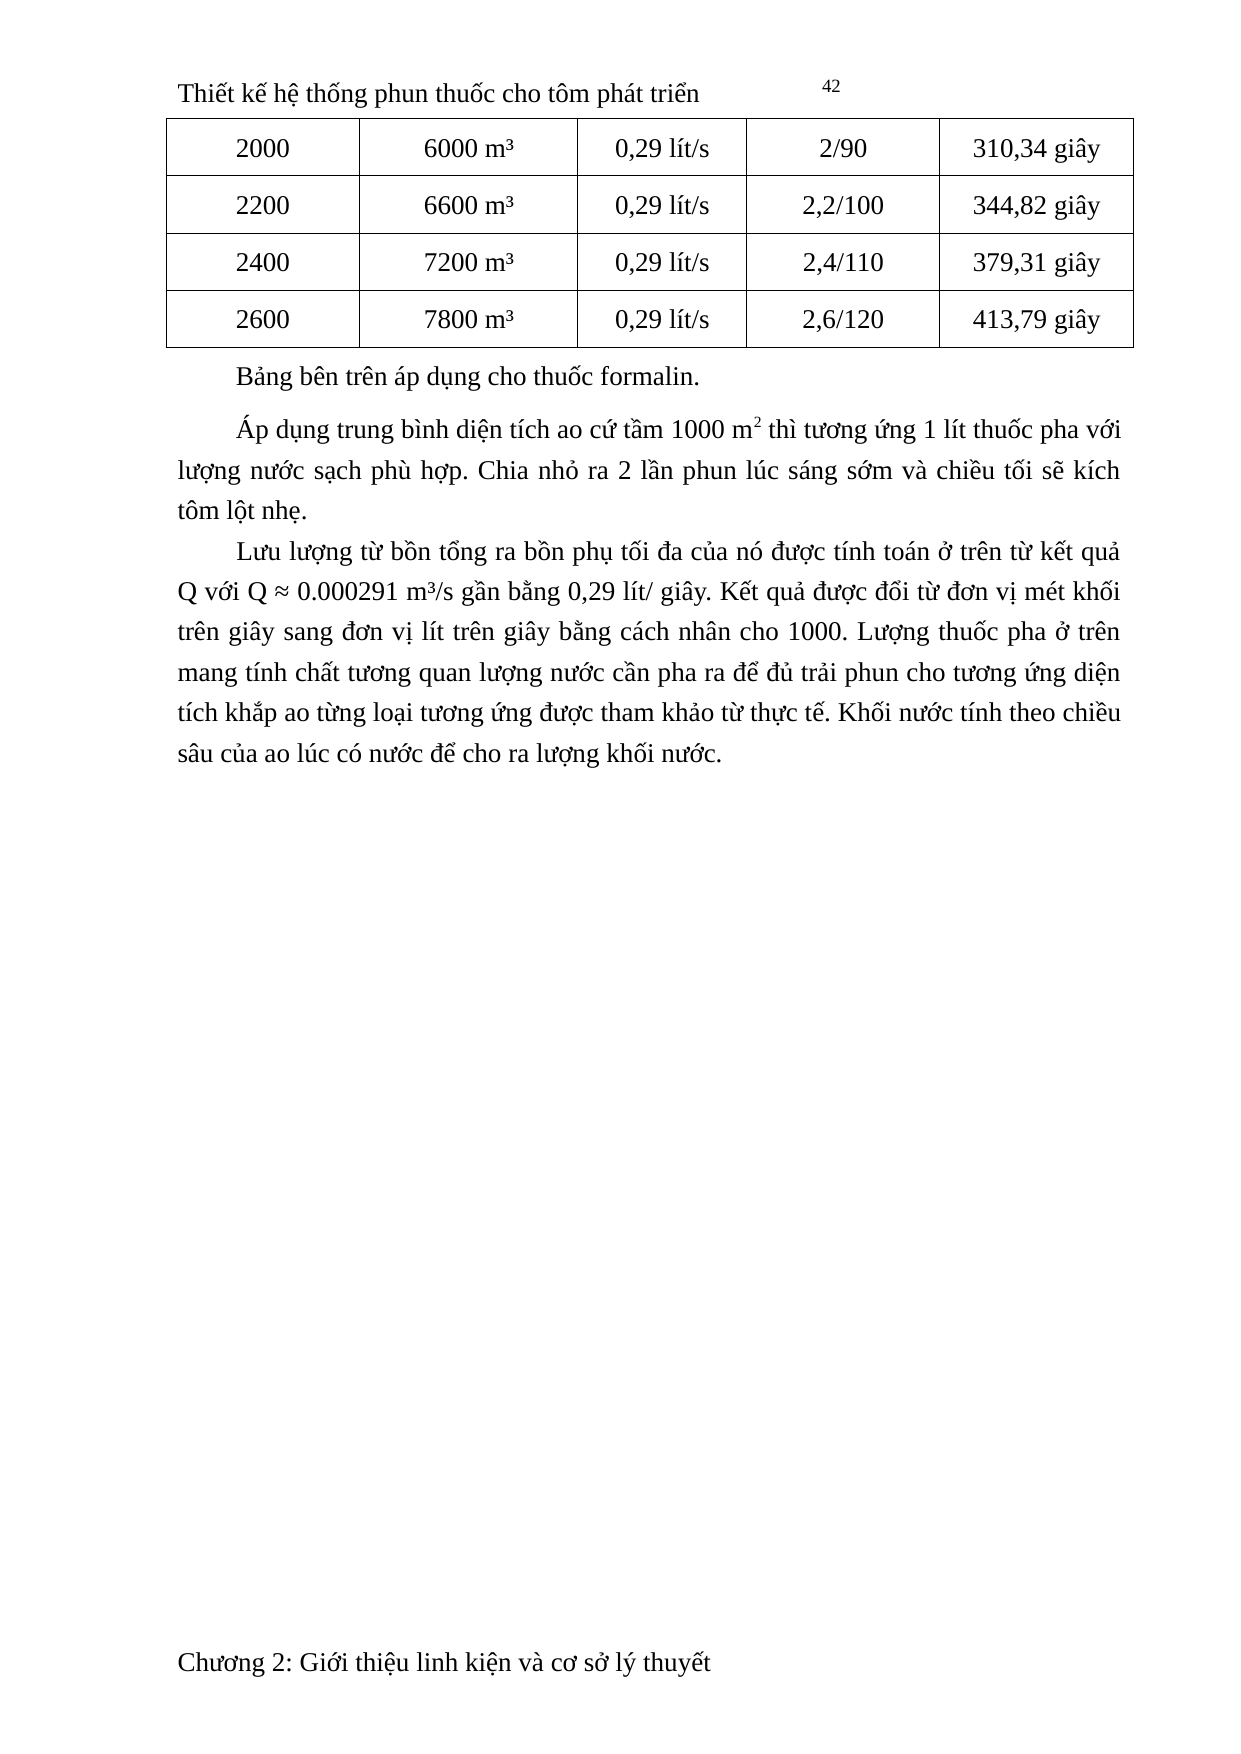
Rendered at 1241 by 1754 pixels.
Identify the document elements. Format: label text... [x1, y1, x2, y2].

table_cell 6000 m³ [360, 119, 577, 175]
table_cell 310,34 giây [940, 119, 1133, 175]
table_cell 0,29 lít/s [578, 291, 746, 347]
table_cell 2,4/110 [747, 234, 939, 290]
table_cell 0,29 lít/s [578, 176, 746, 232]
text Bảng bên trên áp dụng cho thuốc formalin. [177, 360, 1122, 392]
table_cell 6600 m³ [360, 176, 577, 232]
table_cell 0,29 lít/s [578, 234, 746, 290]
table_cell 7200 m³ [360, 234, 577, 290]
table_cell 2,2/100 [747, 176, 939, 232]
table_cell 2600 [167, 291, 359, 347]
table_cell 7800 m³ [360, 291, 577, 347]
table_cell 379,31 giây [940, 234, 1133, 290]
table_cell 2/90 [747, 119, 939, 175]
table_cell 2200 [167, 176, 359, 232]
table_cell 413,79 giây [940, 291, 1133, 347]
table_cell 2000 [167, 119, 359, 175]
table_cell 344,82 giây [940, 176, 1133, 232]
table_cell 2,6/120 [747, 291, 939, 347]
table_cell 0,29 lít/s [578, 119, 746, 175]
table_cell 2400 [167, 234, 359, 290]
list Lưu lượng từ bồn tổng ra bồn phụ tối đa của nó được tính toán ở trên từ kết quả Q với Q ≈ 0.000291 m³/s gần bằng 0,29 lít/ giây. Kết quả được đổi từ đơn vị mét khối trên giây sang đơn vị lít trên giây bằng cách nhân cho 1000. Lượng thuốc pha ở trên mang tính chất tương quan lượng nước cần pha ra để đủ trải phun cho tương ứng diện tích khắp ao từng loại tương ứng được tham khảo từ thực tế. Khối nước tính theo chiều sâu của ao lúc có nước để cho ra lượng khối nước. [177, 534, 1122, 768]
list Áp dụng trung bình diện tích ao cứ tầm 1000 m2 thì tương ứng 1 lít thuốc pha với lượng nước sạch phù hợp. Chia nhỏ ra 2 lần phun lúc sáng sớm và chiều tối sẽ kích tôm lột nhẹ. [177, 413, 1122, 525]
